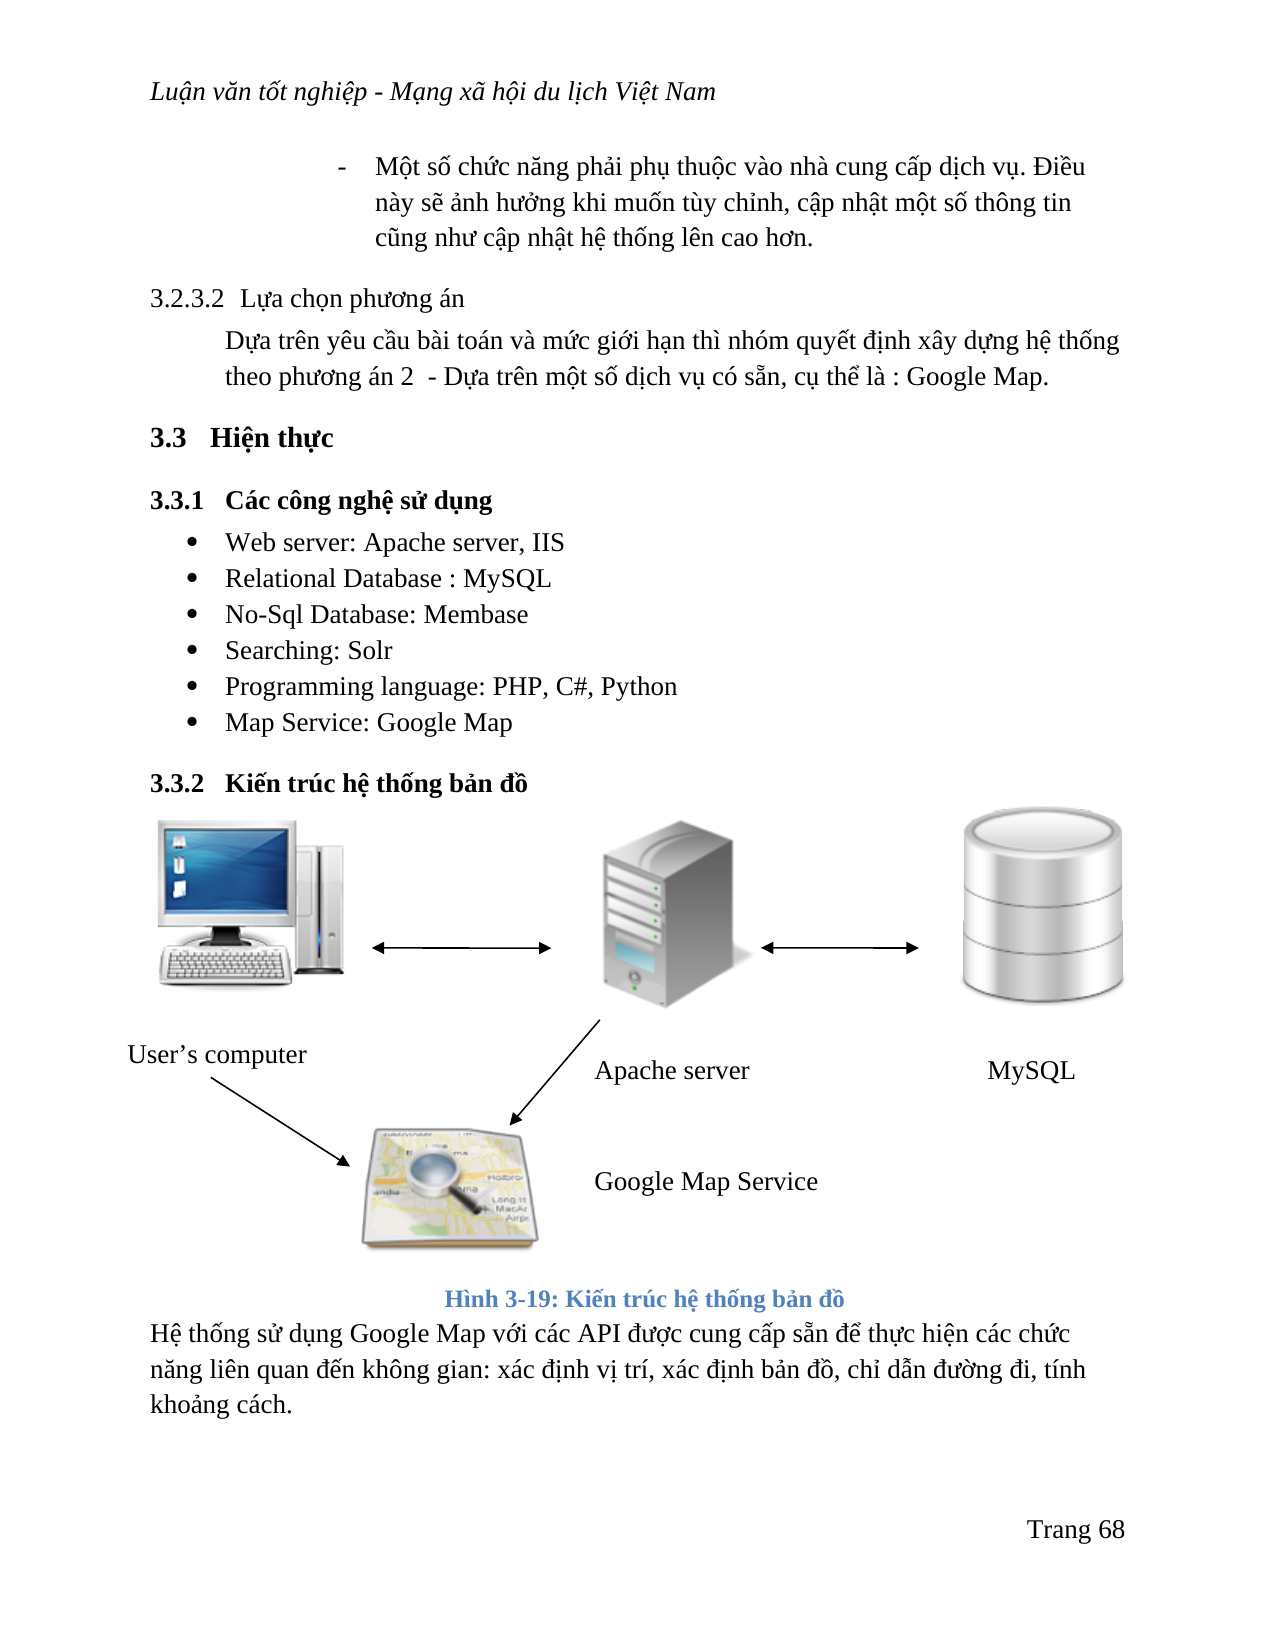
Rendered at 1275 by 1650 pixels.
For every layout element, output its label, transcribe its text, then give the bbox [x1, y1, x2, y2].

picture [349, 1113, 550, 1267]
list Relational Database : MySQL [187, 562, 1125, 593]
picture [942, 805, 1143, 1006]
subtitle Các công nghệ sử dụng [150, 484, 1125, 515]
list Searching: Solr [187, 634, 1125, 665]
list Một số chức năng phải phụ thuộc vào nhà cung cấp dịch vụ. Điều này sẽ ảnh hưởng khi muốn tùy chỉnh, cập nhật một số thông tin cũng như cập nhật hệ thống lên cao hơn. [337, 150, 1125, 253]
picture [600, 817, 800, 1017]
list No-Sql Database: Membase [187, 598, 1125, 629]
text Dựa trên yêu cầu bài toán và mức giới hạn thì nhóm quyết định xây dựng hệ thống theo phương án 2 - Dựa trên một số dịch vụ có sẵn, cụ thể là : Google Map. [150, 324, 1125, 391]
subtitle Lựa chọn phương án [150, 282, 1125, 313]
list Web server: Apache server, IIS [187, 526, 1125, 557]
subtitle Kiến trúc hệ thống bản đồ [150, 767, 1125, 798]
list Programming language: PHP, C#, Python [187, 670, 1125, 701]
subtitle Hiện thực [150, 421, 1125, 454]
picture [150, 808, 350, 1009]
text Hệ thống sử dụng Google Map với các API được cung cấp sẵn để thực hiện các chức năng liên quan đến không gian: xác định vị trí, xác định bản đồ, chỉ dẫn đường đi, tính khoảng cách. [150, 1317, 1125, 1419]
list Map Service: Google Map [187, 706, 1125, 737]
